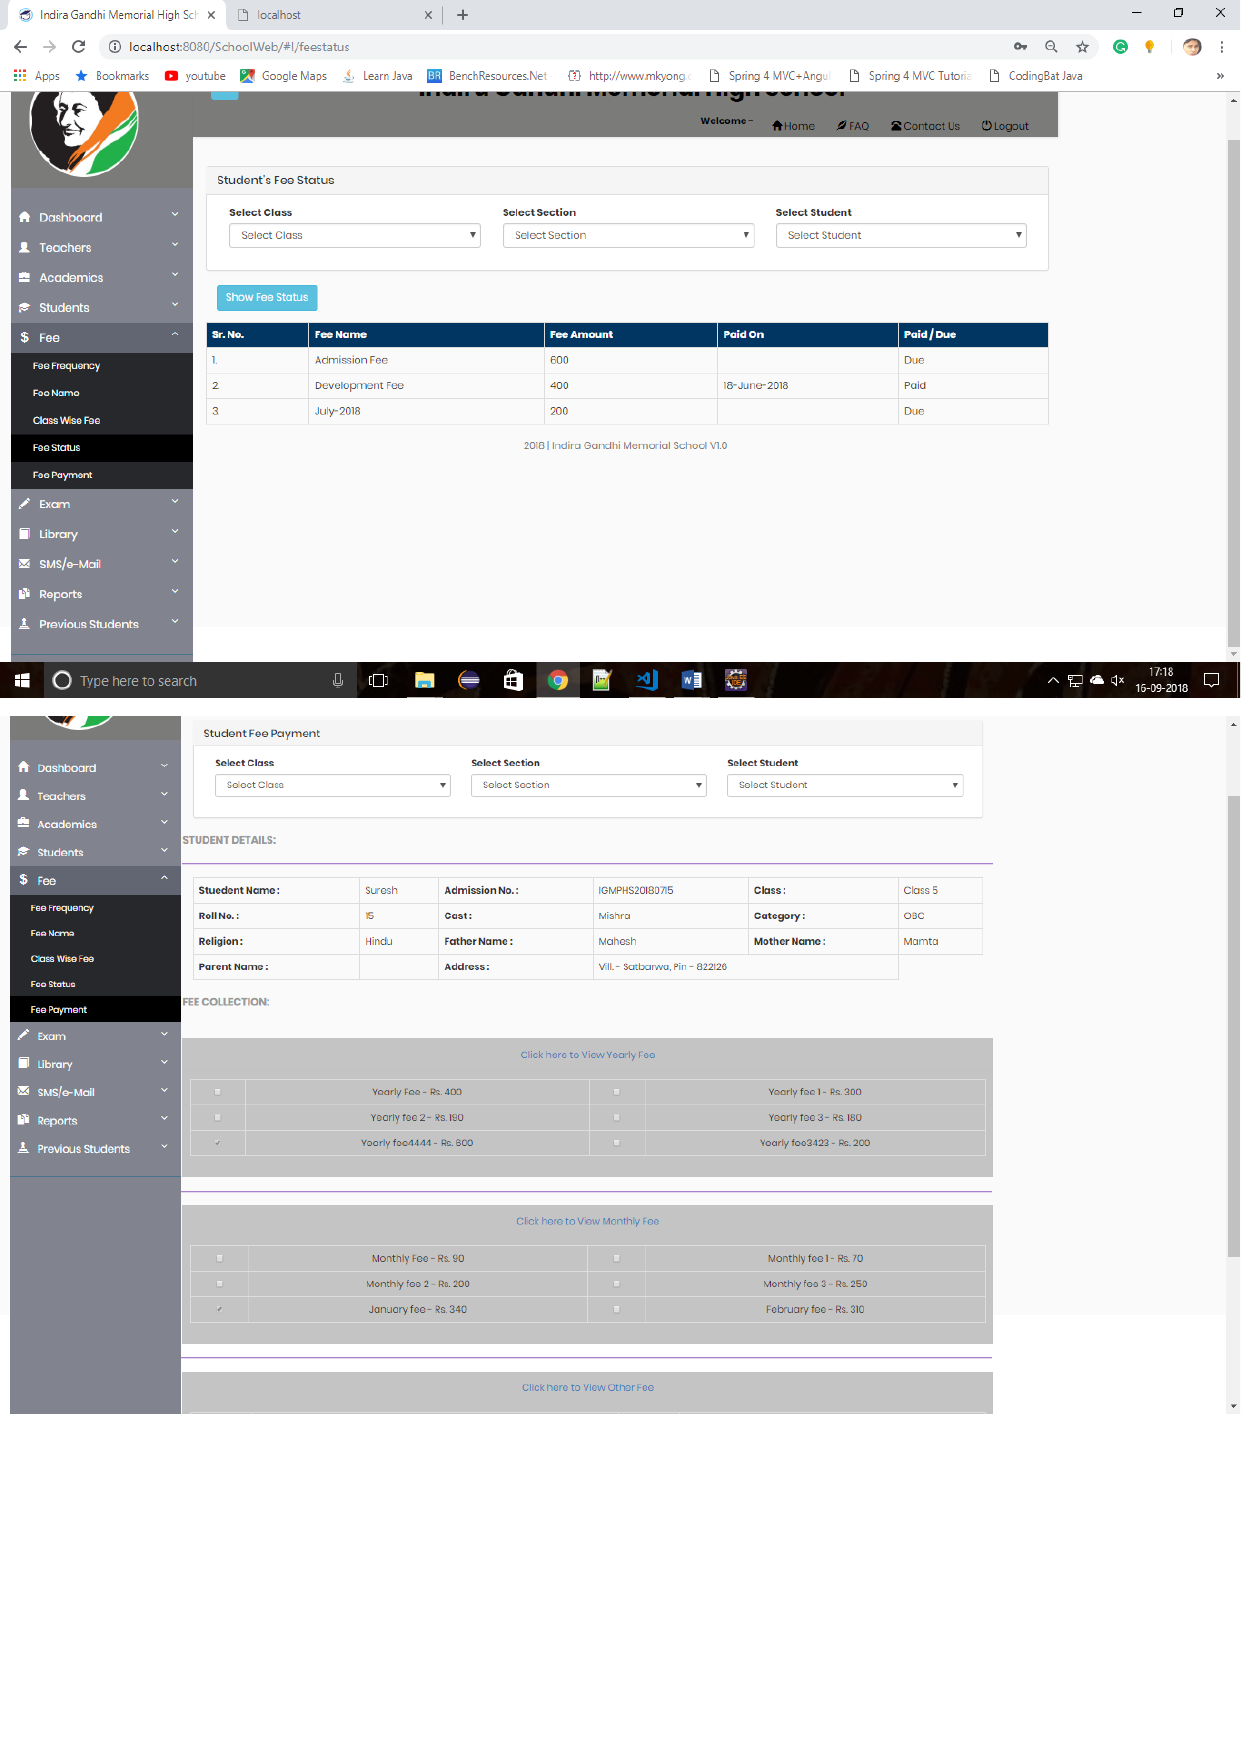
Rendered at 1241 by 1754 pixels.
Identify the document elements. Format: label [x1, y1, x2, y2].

picture [0, 716, 1241, 1414]
picture [0, 0, 1241, 698]
